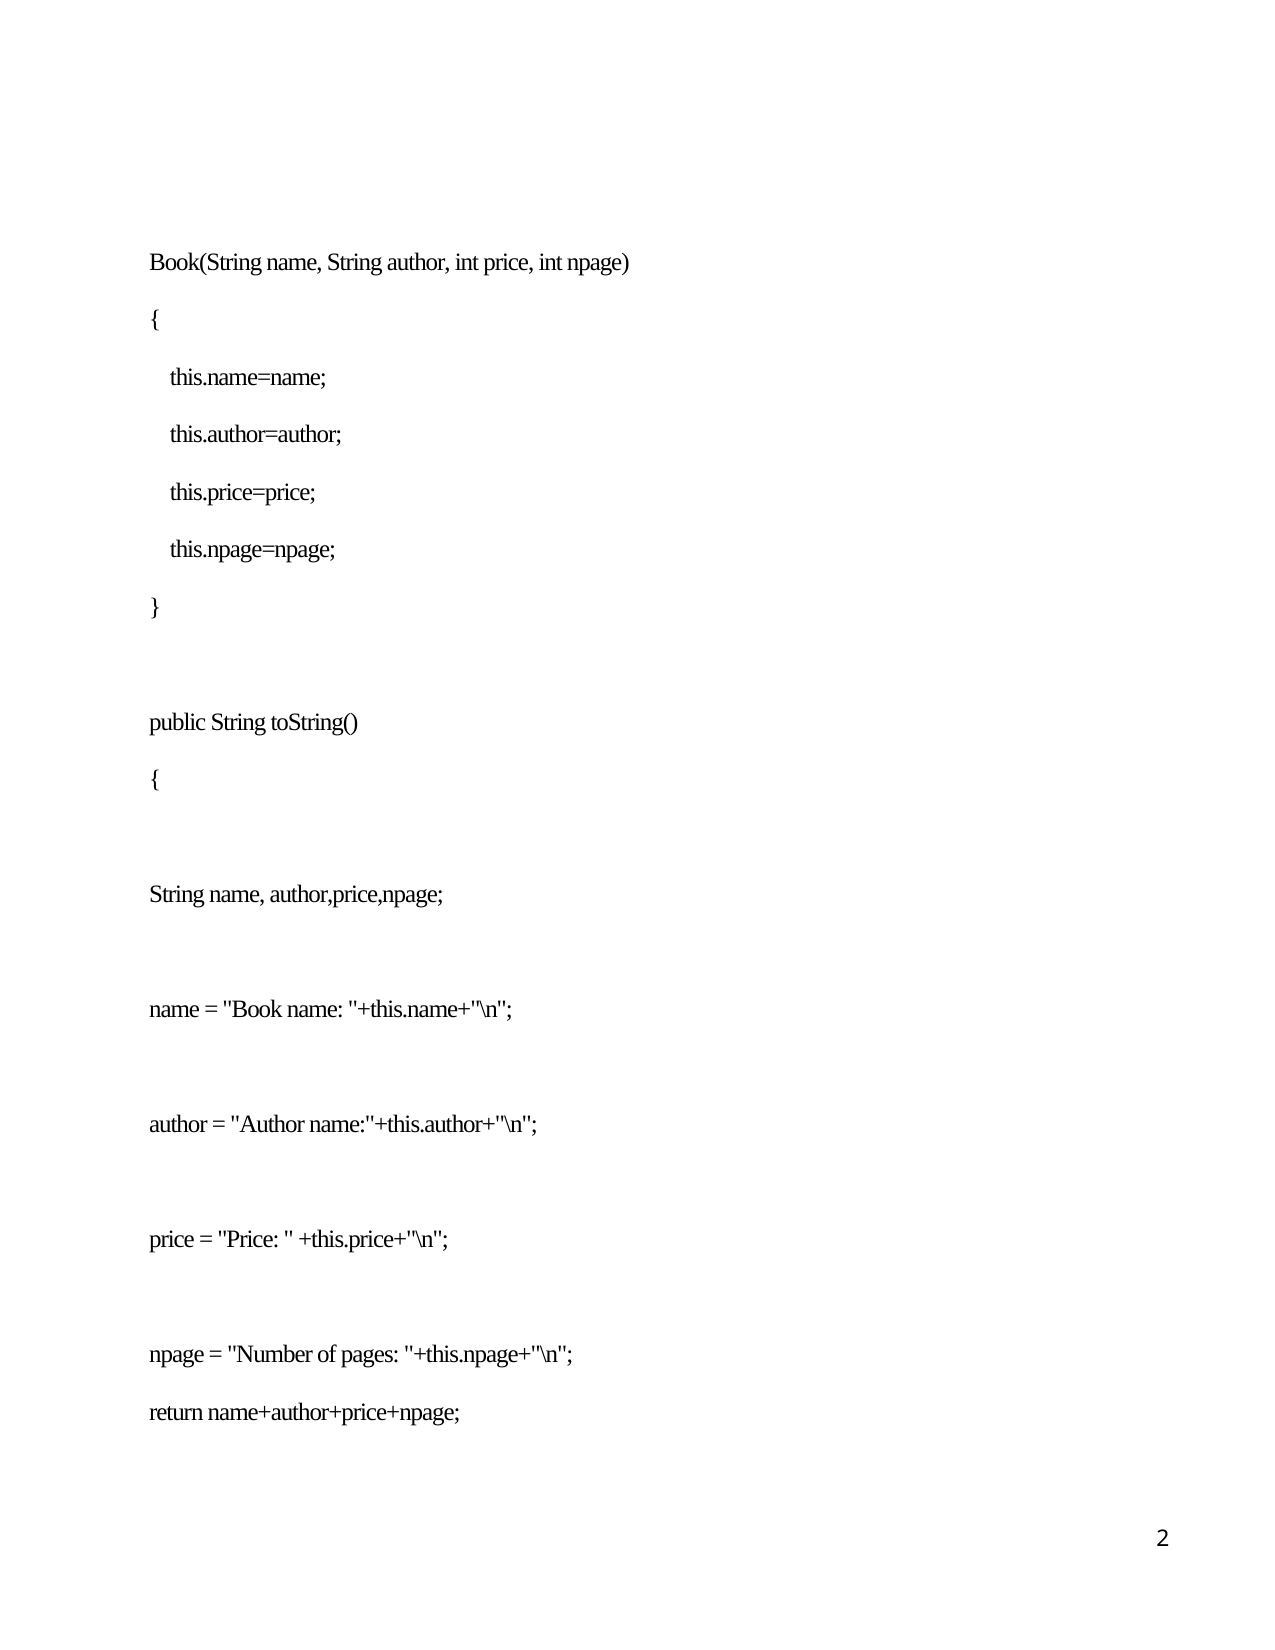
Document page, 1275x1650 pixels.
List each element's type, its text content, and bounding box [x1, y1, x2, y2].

text author = "Author name:"+this.author+"\n"; [149, 1109, 1167, 1138]
text { [149, 764, 1167, 793]
text Book(String name, String author, int price, int npage) [149, 247, 1167, 276]
text this.name=name; [149, 362, 1167, 391]
text this.author=author; [149, 419, 1167, 448]
text public String toString() [149, 707, 1167, 736]
text this.price=price; [149, 477, 1167, 506]
text return name+author+price+npage; [149, 1397, 1167, 1426]
text npage = "Number of pages: "+this.npage+"\n"; [149, 1339, 1167, 1368]
text name = "Book name: "+this.name+"\n"; [149, 994, 1167, 1023]
text } [149, 592, 1167, 621]
text { [149, 304, 1167, 333]
text String name, author,price,npage; [149, 879, 1167, 908]
text this.npage=npage; [149, 534, 1167, 563]
text price = "Price: " +this.price+"\n"; [149, 1224, 1167, 1253]
